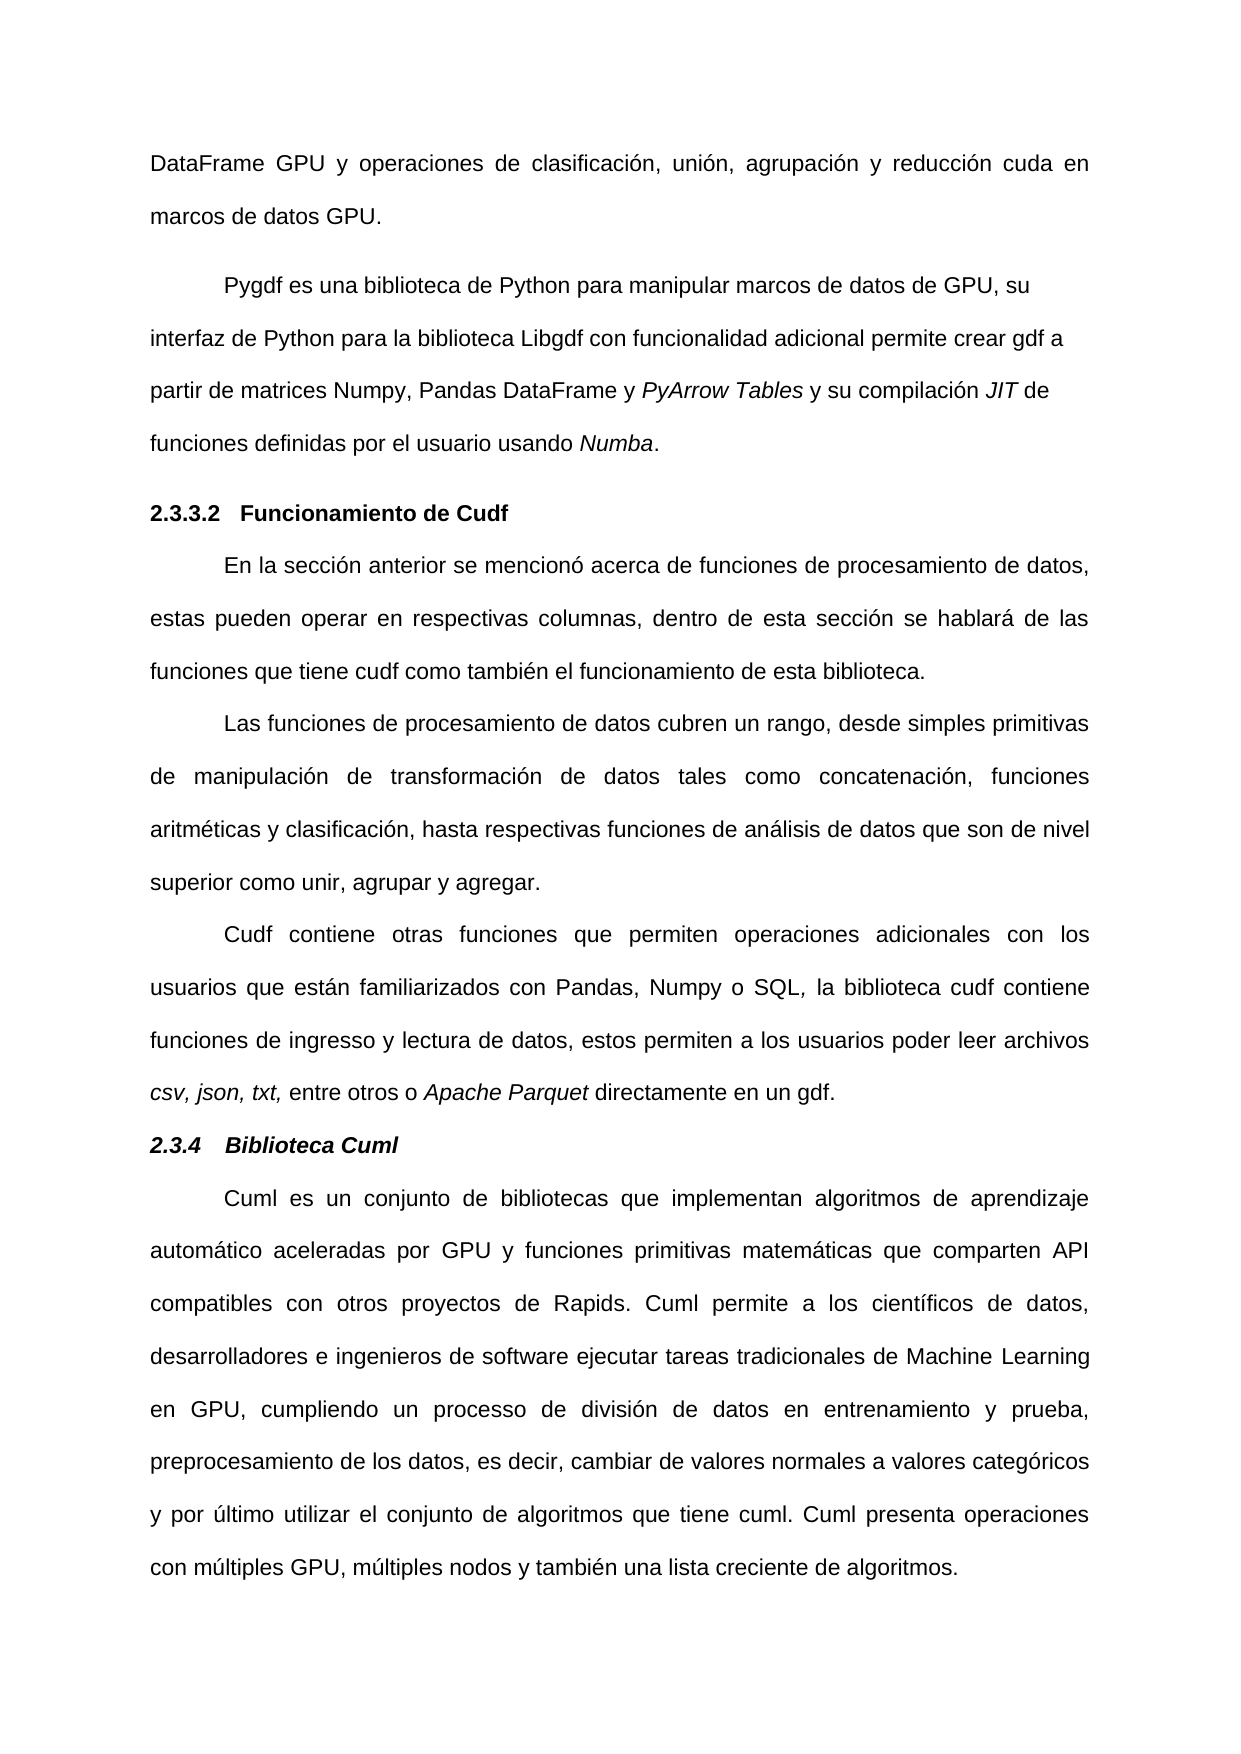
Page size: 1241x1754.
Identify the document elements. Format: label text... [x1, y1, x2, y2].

subtitle Funcionamiento de Cudf [150, 499, 1090, 526]
text Cudf contiene otras funciones que permiten operaciones adicionales con los usuarios que están familiarizados con Pandas, Numpy o SQL, la biblioteca cudf contiene funciones de ingresso y lectura de datos, estos permiten a los usuarios poder leer archivos csv, json, txt, entre otros o Apache Parquet directamente en un gdf. [150, 921, 1090, 1106]
subtitle Biblioteca Cuml [150, 1132, 1090, 1158]
text Cuml es un conjunto de bibliotecas que implementan algoritmos de aprendizaje automático aceleradas por GPU y funciones primitivas matemáticas que comparten API compatibles con otros proyectos de Rapids. Cuml permite a los científicos de datos, desarrolladores e ingenieros de software ejecutar tareas tradicionales de Machine Learning en GPU, cumpliendo un processo de división de datos en entrenamiento y prueba, preprocesamiento de los datos, es decir, cambiar de valores normales a valores categóricos y por último utilizar el conjunto de algoritmos que tiene cuml. Cuml presenta operaciones con múltiples GPU, múltiples nodos y también una lista creciente de algoritmos. [150, 1185, 1090, 1580]
text Pygdf es una biblioteca de Python para manipular marcos de datos de GPU, su interfaz de Python para la biblioteca Libgdf con funcionalidad adicional permite crear gdf a partir de matrices Numpy, Pandas DataFrame y PyArrow Tables y su compilación JIT de funciones definidas por el usuario usando Numba. [150, 272, 1090, 457]
text Las funciones de procesamiento de datos cubren un rango, desde simples primitivas de manipulación de transformación de datos tales como concatenación, funciones aritméticas y clasificación, hasta respectivas funciones de análisis de datos que son de nivel superior como unir, agrupar y agregar. [150, 710, 1090, 895]
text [150, 150, 1090, 229]
text En la sección anterior se mencionó acerca de funciones de procesamiento de datos, estas pueden operar en respectivas columnas, dentro de esta sección se hablará de las funciones que tiene cudf como también el funcionamiento de esta biblioteca. [150, 552, 1090, 684]
